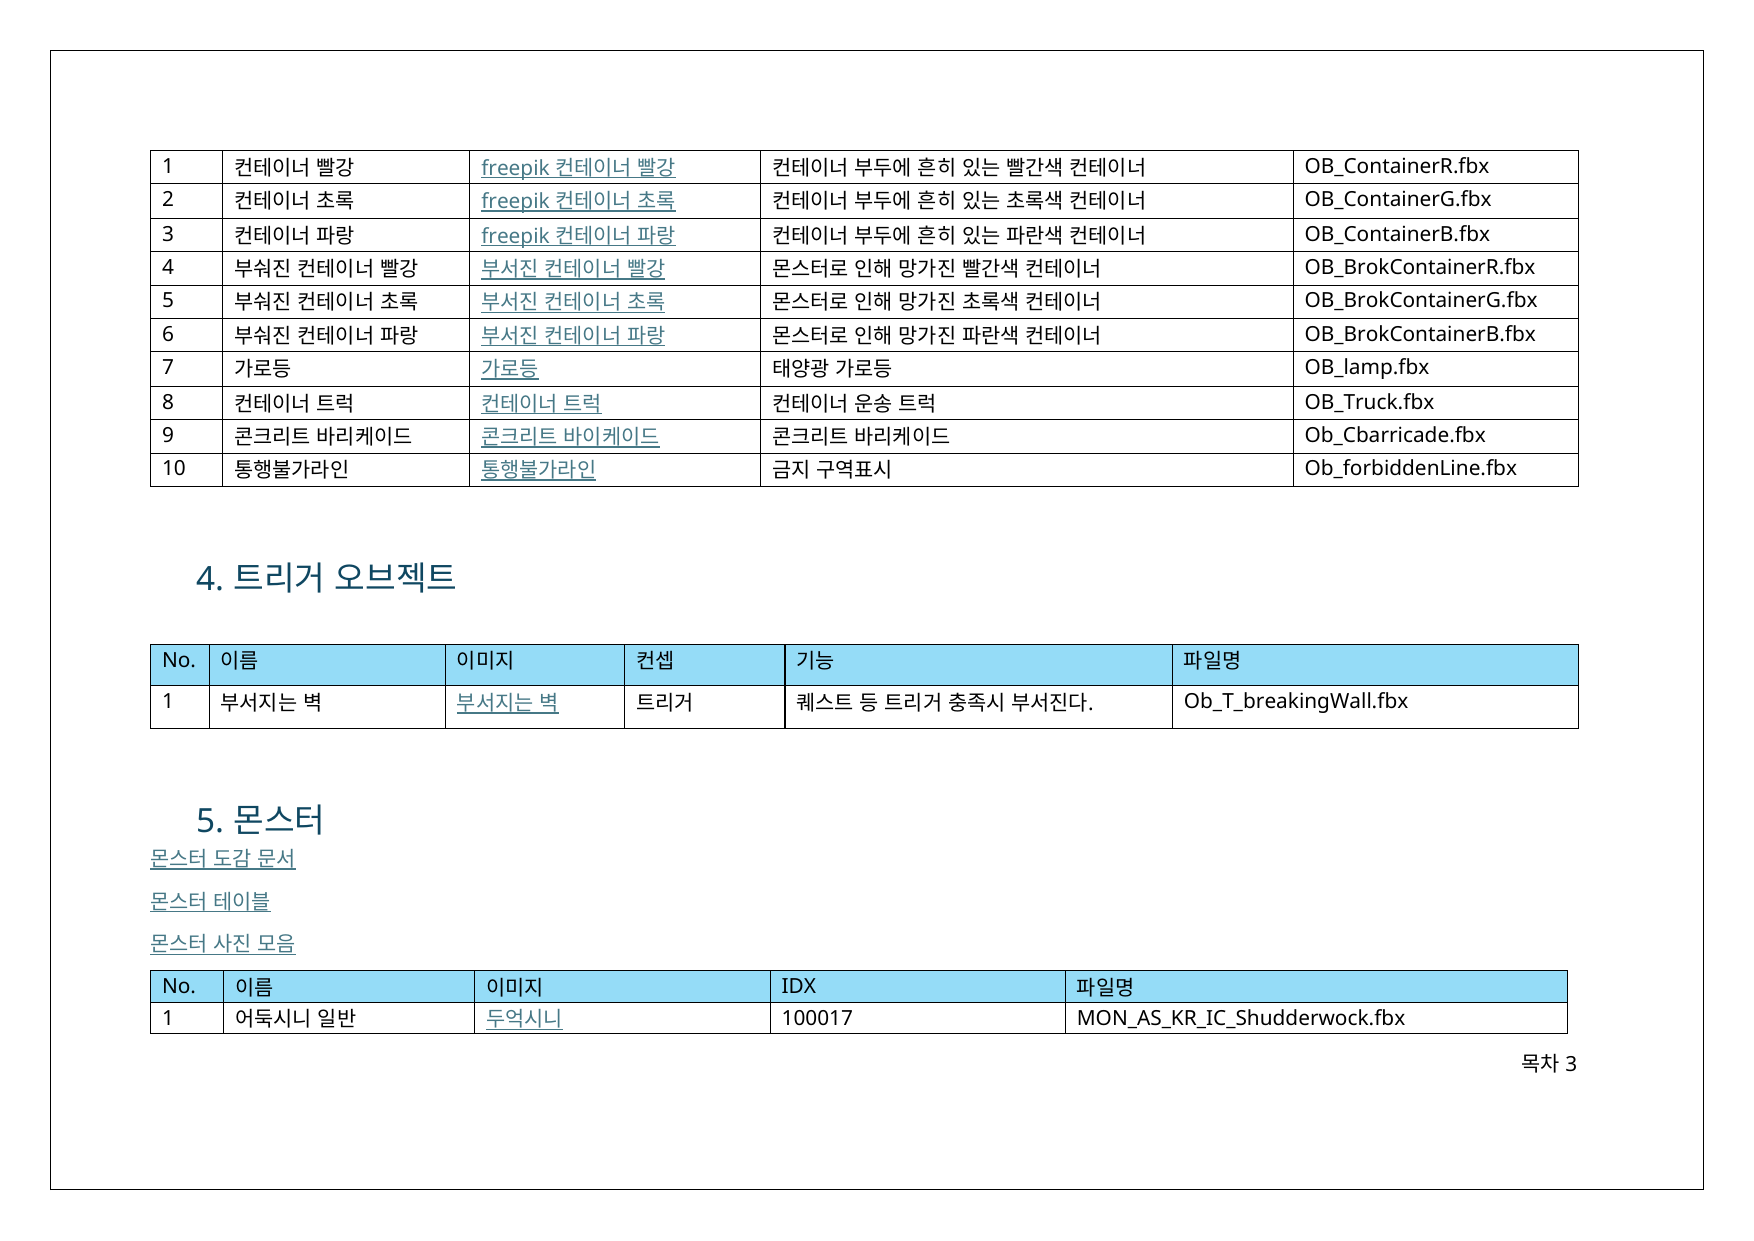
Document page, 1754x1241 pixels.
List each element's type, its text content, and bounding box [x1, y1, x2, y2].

table_header 파일명 [1066, 971, 1567, 1002]
table_cell 컨테이너 부두에 흔히 있는 파란색 컨테이너 [761, 219, 1293, 251]
table_cell Ob_T_breakingWall.fbx [1173, 686, 1578, 728]
table_cell 통행불가라인 [223, 454, 469, 486]
table_cell 부서지는 벽 [210, 686, 445, 728]
table_cell 컨테이너 빨강 [223, 151, 469, 183]
table_cell OB_ContainerR.fbx [1294, 151, 1578, 183]
table_cell OB_BrokContainerG.fbx [1294, 286, 1578, 318]
table_cell freepik 컨테이너 파랑 [470, 219, 760, 251]
table_header 이름 [224, 971, 474, 1002]
table_cell OB_BrokContainerB.fbx [1294, 319, 1578, 351]
table_cell 5 [151, 286, 222, 318]
table_cell 컨테이너 운송 트럭 [761, 387, 1293, 419]
table_header IDX [771, 971, 1065, 1002]
table_cell 몬스터로 인해 망가진 빨간색 컨테이너 [761, 252, 1293, 284]
table_cell 1 [151, 1003, 223, 1033]
table_header 컨셉 [625, 645, 784, 685]
table_header 파일명 [1173, 645, 1578, 685]
table_cell 컨테이너 부두에 흔히 있는 빨간색 컨테이너 [761, 151, 1293, 183]
table_cell 100017 [771, 1003, 1065, 1033]
table_cell 컨테이너 파랑 [223, 219, 469, 251]
table_cell 두억시니 [475, 1003, 770, 1033]
table_cell 8 [151, 387, 222, 419]
table_cell 3 [151, 219, 222, 251]
table_cell 4 [151, 252, 222, 284]
table_cell 트리거 [625, 686, 784, 728]
table_cell 부숴진 컨테이너 빨강 [223, 252, 469, 284]
table_cell OB_BrokContainerR.fbx [1294, 252, 1578, 284]
table_cell OB_ContainerG.fbx [1294, 184, 1578, 218]
table_cell 1 [151, 151, 222, 183]
table_header 기능 [786, 645, 1172, 685]
table_cell freepik 컨테이너 빨강 [470, 151, 760, 183]
table_cell 1 [151, 686, 209, 728]
table_cell MON_AS_KR_IC_Shudderwock.fbx [1066, 1003, 1567, 1033]
table_cell 콘크리트 바리케이드 [223, 420, 469, 452]
table_header 이미지 [446, 645, 624, 685]
table_cell 몬스터로 인해 망가진 파란색 컨테이너 [761, 319, 1293, 351]
subtitle 몬스터 [196, 794, 1577, 842]
table_cell OB_lamp.fbx [1294, 352, 1578, 386]
text 몬스터 테이블 [150, 885, 1577, 915]
table_cell 가로등 [470, 352, 760, 386]
table_cell OB_ContainerB.fbx [1294, 219, 1578, 251]
table_cell 금지 구역표시 [761, 454, 1293, 486]
table_cell 6 [151, 319, 222, 351]
table_header No. [151, 971, 223, 1002]
table_cell 컨테이너 트럭 [223, 387, 469, 419]
table_cell 부숴진 컨테이너 파랑 [223, 319, 469, 351]
table_cell 부서진 컨테이너 초록 [470, 286, 760, 318]
table_header 이미지 [475, 971, 770, 1002]
table_cell 태양광 가로등 [761, 352, 1293, 386]
table_cell Ob_Cbarricade.fbx [1294, 420, 1578, 452]
table_cell 7 [151, 352, 222, 386]
table_cell 부서지는 벽 [446, 686, 624, 728]
table_cell 컨테이너 초록 [223, 184, 469, 218]
table_cell 부서진 컨테이너 파랑 [470, 319, 760, 351]
table_cell 10 [151, 454, 222, 486]
table_cell 콘크리트 바리케이드 [761, 420, 1293, 452]
table_cell 통행불가라인 [470, 454, 760, 486]
table_header 이름 [210, 645, 445, 685]
table_cell 몬스터로 인해 망가진 초록색 컨테이너 [761, 286, 1293, 318]
table_cell 9 [151, 420, 222, 452]
table_cell freepik 컨테이너 초록 [470, 184, 760, 218]
table_cell 퀘스트 등 트리거 충족시 부서진다. [786, 686, 1172, 728]
subtitle 트리거 오브젝트 [196, 551, 1577, 600]
table_cell 콘크리트 바이케이드 [470, 420, 760, 452]
table_header No. [151, 645, 209, 685]
table_cell Ob_forbiddenLine.fbx [1294, 454, 1578, 486]
table_cell 컨테이너 트럭 [470, 387, 760, 419]
table_cell 2 [151, 184, 222, 218]
text 몬스터 사진 모음 [150, 928, 1577, 958]
table_cell 부숴진 컨테이너 초록 [223, 286, 469, 318]
table_cell 가로등 [223, 352, 469, 386]
text 몬스터 도감 문서 [150, 842, 1577, 872]
table_cell OB_Truck.fbx [1294, 387, 1578, 419]
table_cell 컨테이너 부두에 흔히 있는 초록색 컨테이너 [761, 184, 1293, 218]
table_cell 어둑시니 일반 [224, 1003, 474, 1033]
table_cell 부서진 컨테이너 빨강 [470, 252, 760, 284]
